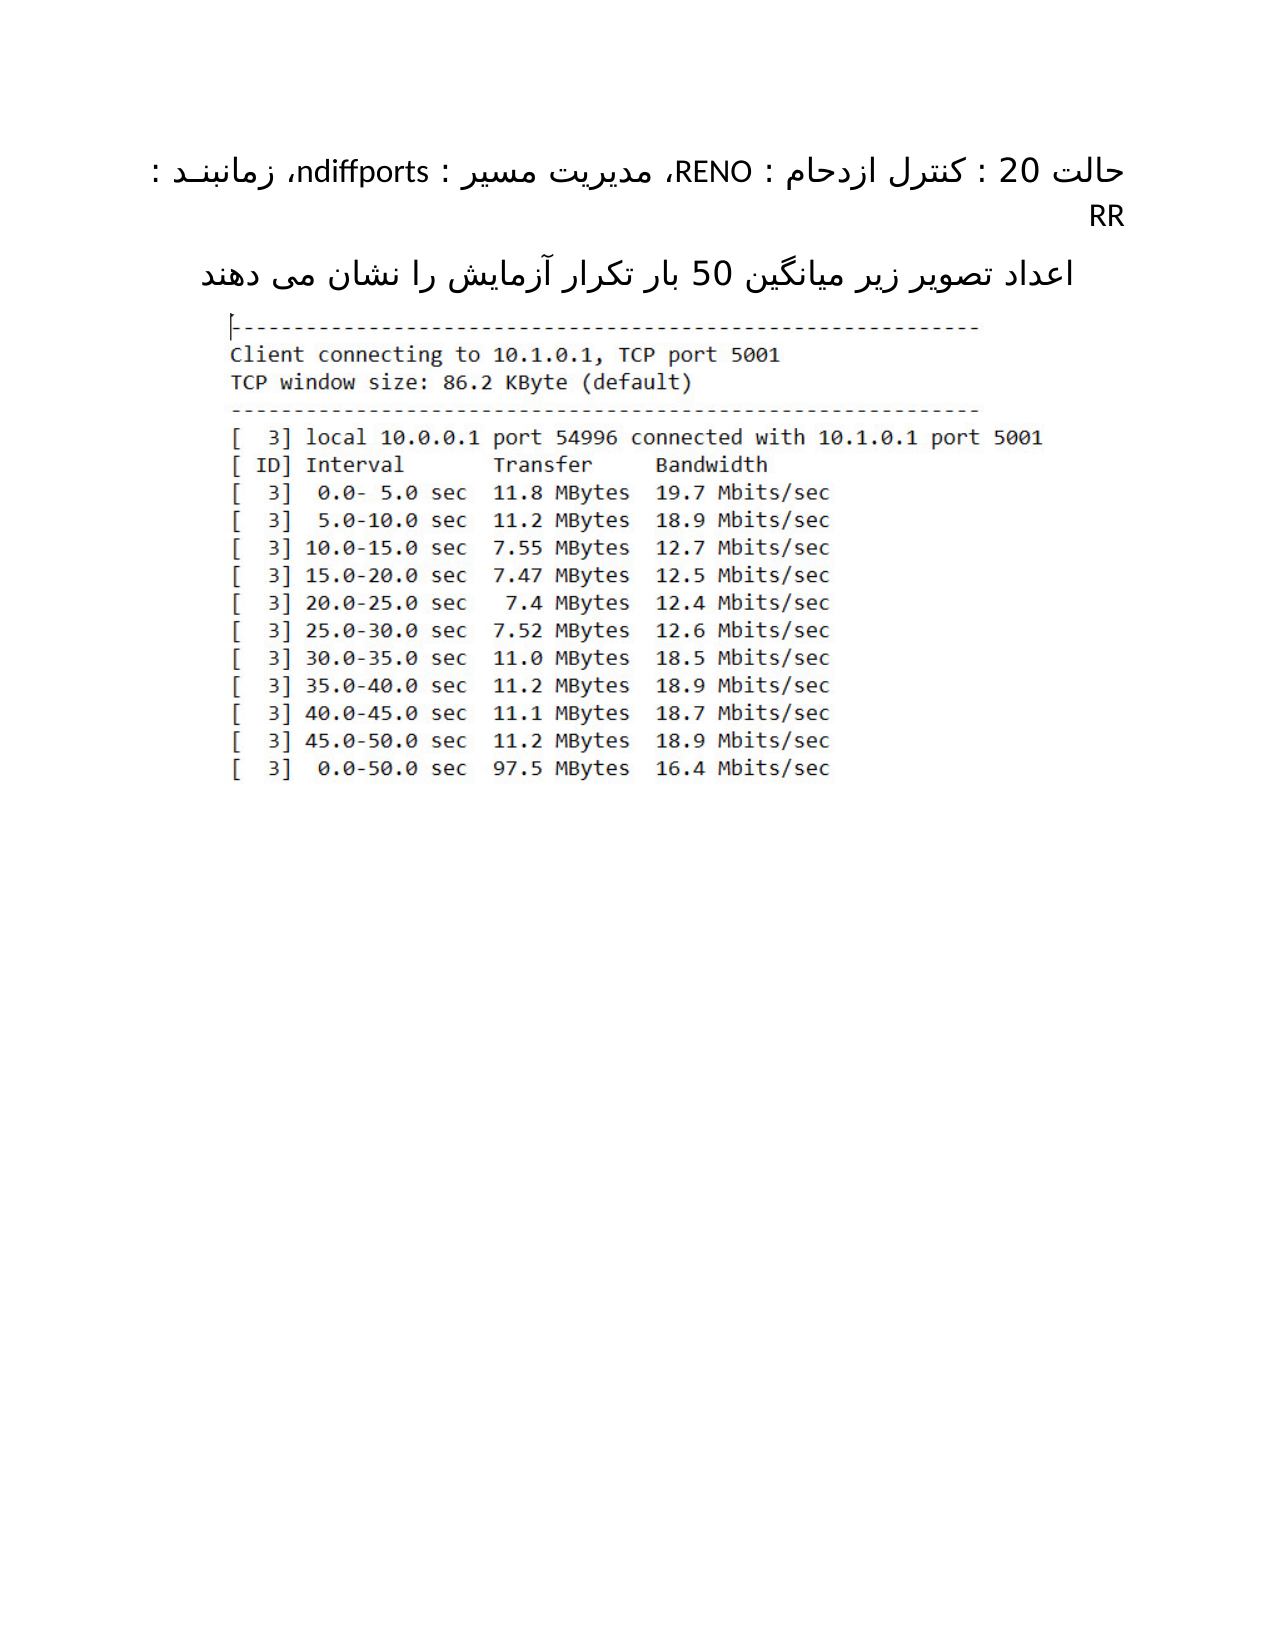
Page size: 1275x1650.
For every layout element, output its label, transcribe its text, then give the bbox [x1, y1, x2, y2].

picture [224, 313, 1051, 784]
text اعداد تصویر زیر میانگین 50 بار تکرار آزمایش را نشان می دهند [150, 254, 1125, 293]
text حالت 20 : کنترل ازدحام : RENO، مدیریت مسیر : ndiffports، زمانبند : RR [150, 150, 1125, 235]
